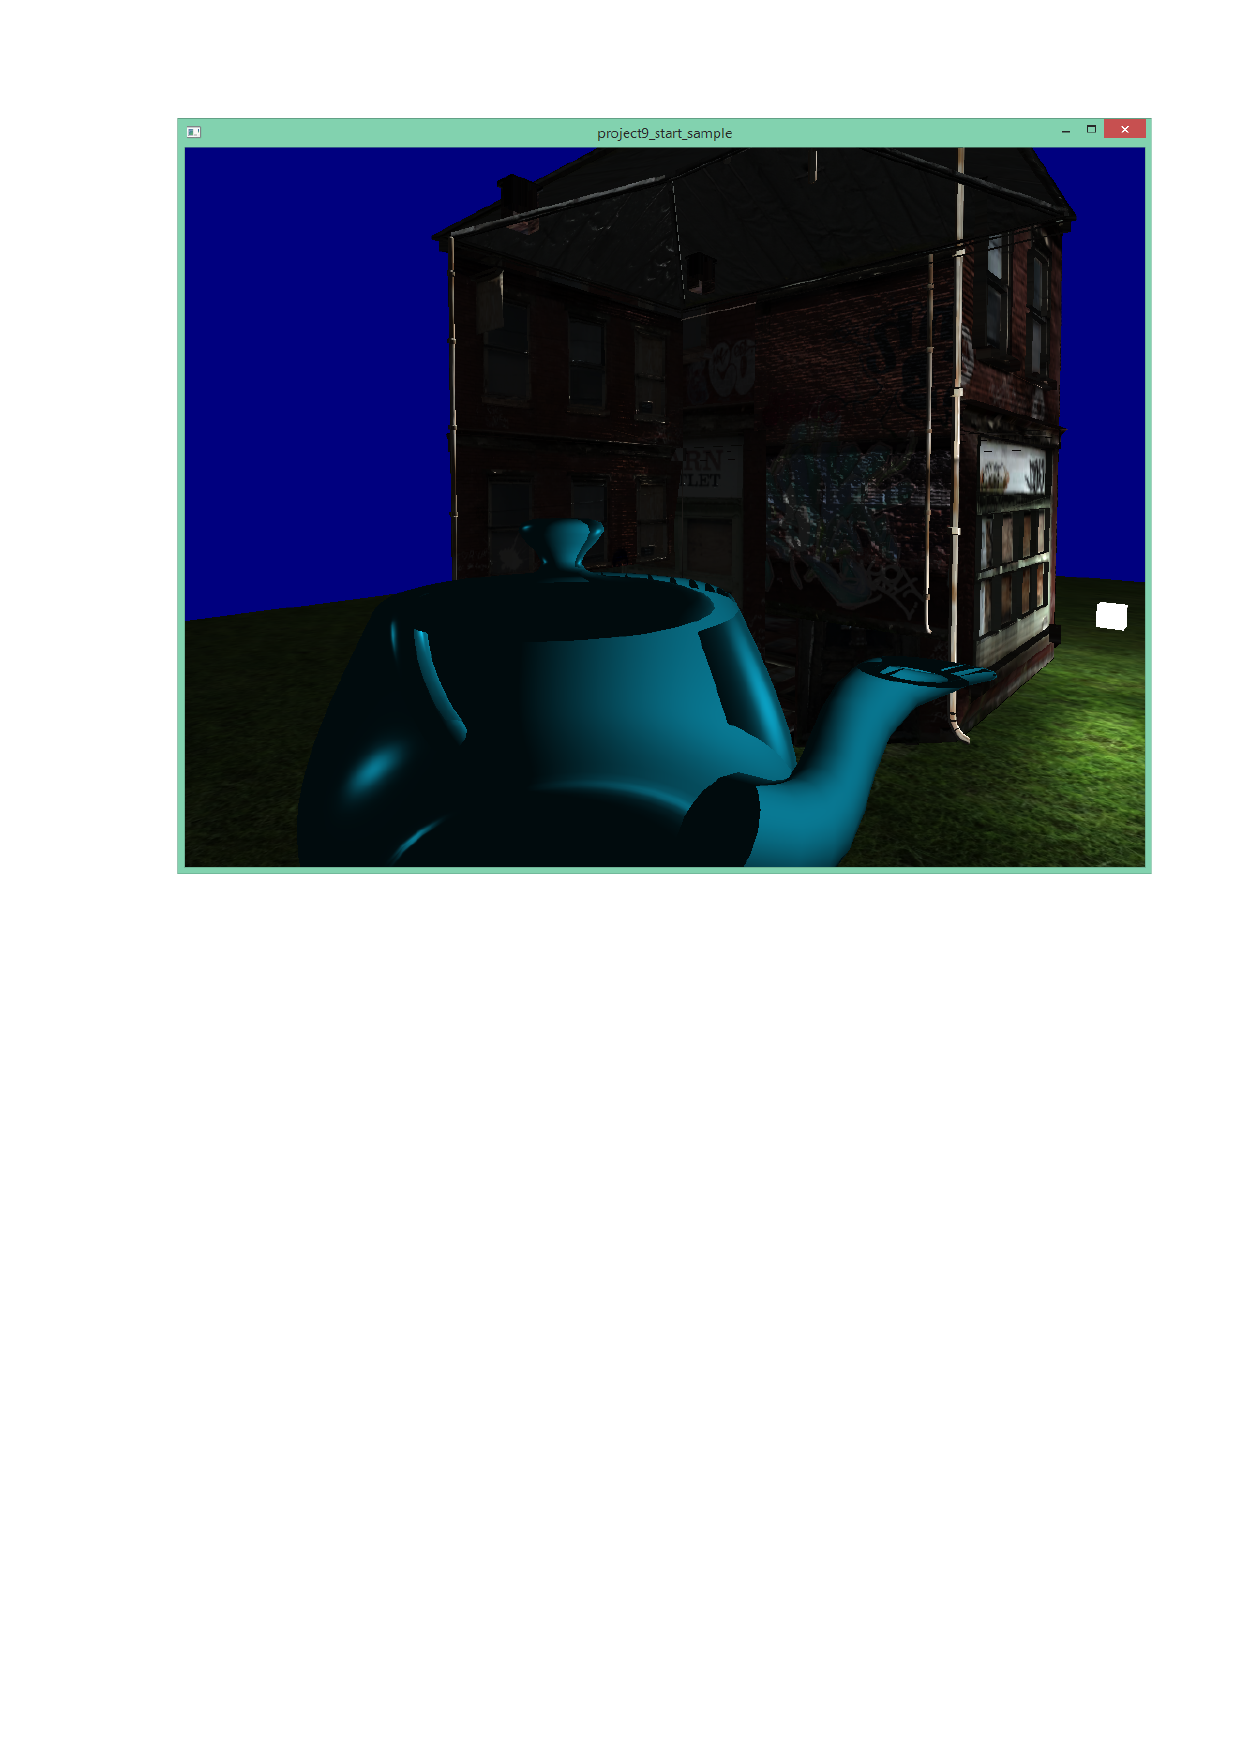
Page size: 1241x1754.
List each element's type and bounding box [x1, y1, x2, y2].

picture [177, 118, 1152, 874]
